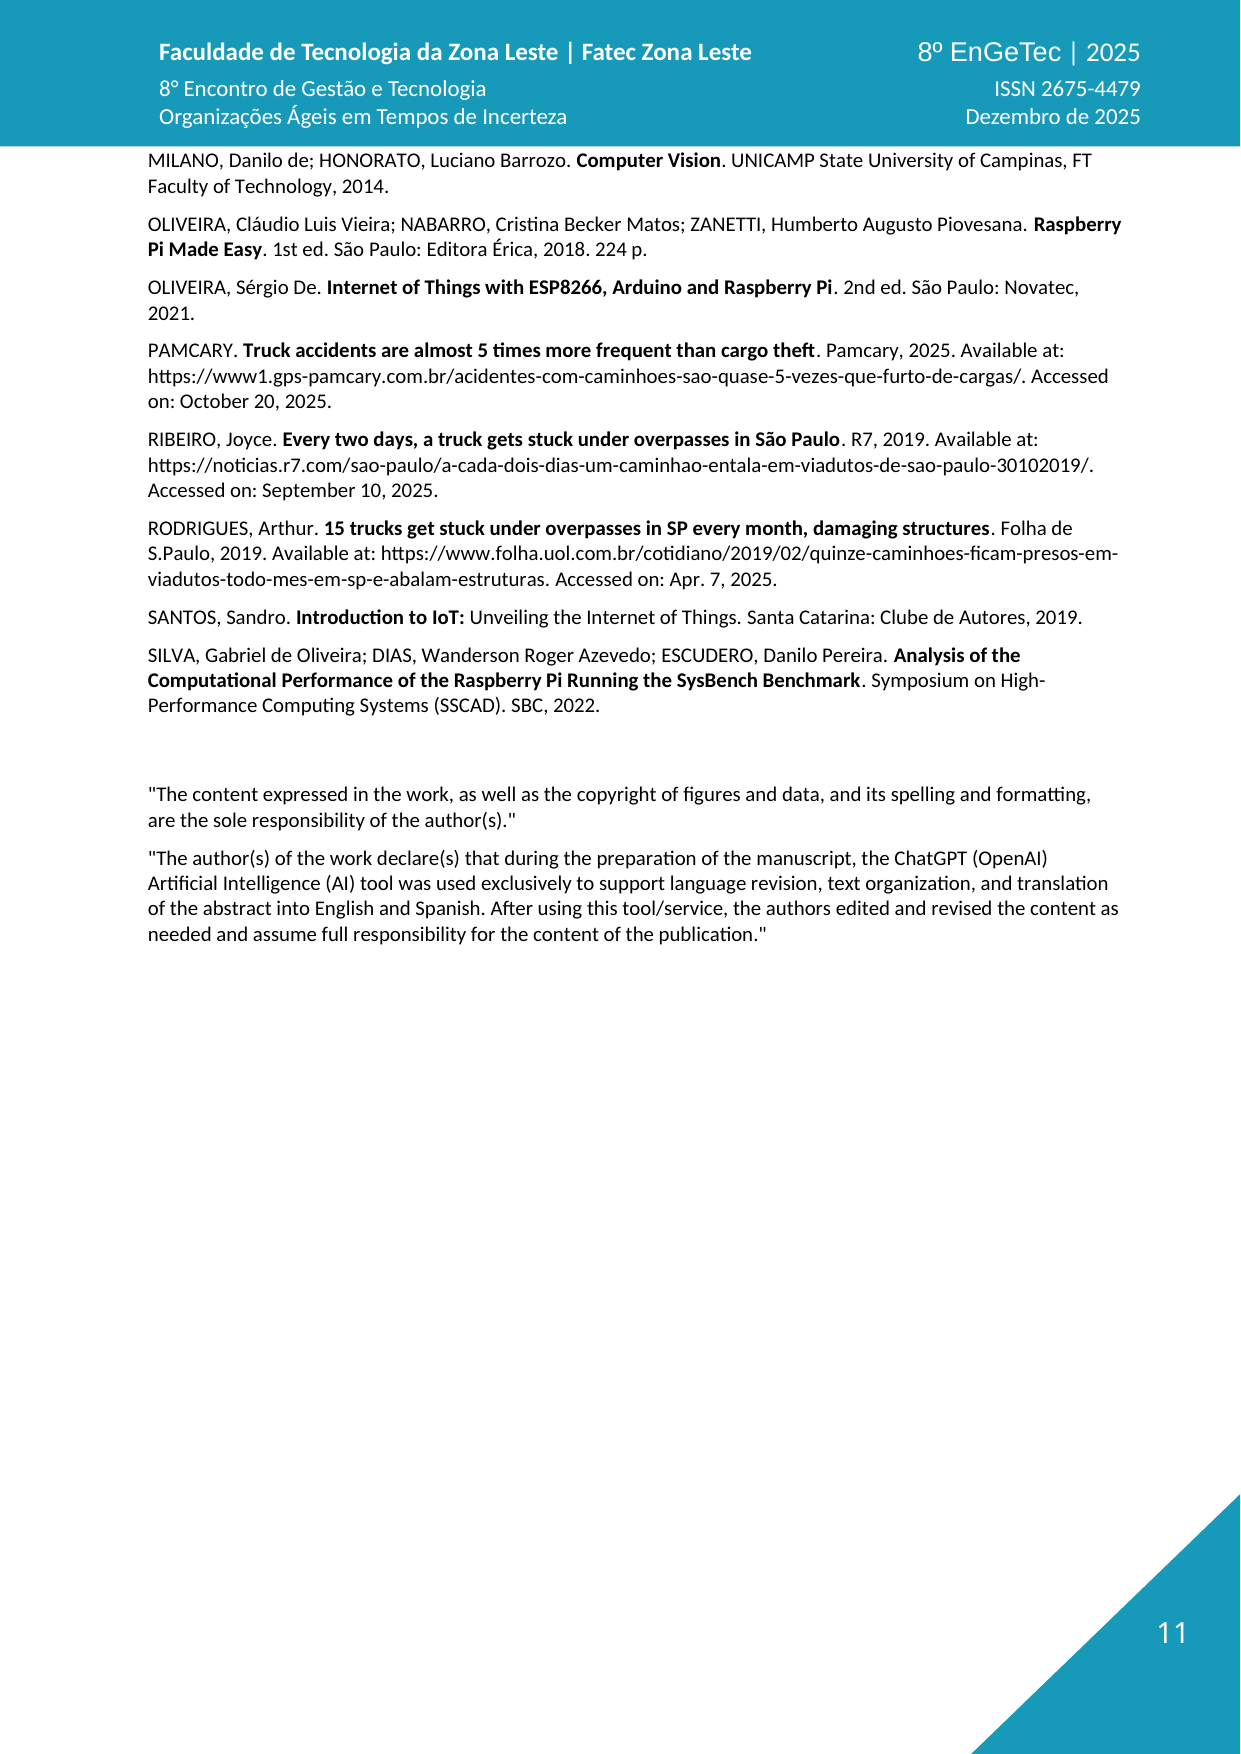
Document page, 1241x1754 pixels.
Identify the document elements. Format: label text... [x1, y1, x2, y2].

text MILANO, Danilo de; HONORATO, Luciano Barrozo. Computer Vision. UNICAMP State University of Campinas, FT Faculty of Technology, 2014. [148, 148, 1122, 198]
text OLIVEIRA, Sérgio De. Internet of Things with ESP8266, Arduino and Raspberry Pi. 2nd ed. São Paulo: Novatec, 2021. [148, 274, 1122, 325]
text RODRIGUES, Arthur. 15 trucks get stuck under overpasses in SP every month, damaging structures. Folha de S.Paulo, 2019. Available at: https://www.folha.uol.com.br/cotidiano/2019/02/quinze-caminhoes-ficam-presos-em-viadutos-todo-mes-em-sp-e-abalam-estruturas. Accessed on: Apr. 7, 2025. [148, 515, 1122, 591]
text SANTOS, Sandro. Introduction to IoT: Unveiling the Internet of Things. Santa Catarina: Clube de Autores, 2019. [148, 604, 1122, 629]
text "The author(s) of the work declare(s) that during the preparation of the manuscript, the ChatGPT (OpenAI) Artificial Intelligence (AI) tool was used exclusively to support language revision, text organization, and translation of the abstract into English and Spanish. After using this tool/service, the authors edited and revised the content as needed and assume full responsibility for the content of the publication." [148, 845, 1122, 946]
text SILVA, Gabriel de Oliveira; DIAS, Wanderson Roger Azevedo; ESCUDERO, Danilo Pereira. Analysis of the Computational Performance of the Raspberry Pi Running the SysBench Benchmark. Symposium on High-Performance Computing Systems (SSCAD). SBC, 2022. [148, 642, 1122, 718]
text PAMCARY. Truck accidents are almost 5 times more frequent than cargo theft. Pamcary, 2025. Available at: https://www1.gps-pamcary.com.br/acidentes-com-caminhoes-sao-quase-5-vezes-que-furto-de-cargas/. Accessed on: October 20, 2025. [148, 338, 1122, 414]
text OLIVEIRA, Cláudio Luis Vieira; NABARRO, Cristina Becker Matos; ZANETTI, Humberto Augusto Piovesana. Raspberry Pi Made Easy. 1st ed. São Paulo: Editora Érica, 2018. 224 p. [148, 211, 1122, 262]
text "The content expressed in the work, as well as the copyright of figures and data, and its spelling and formatting, are the sole responsibility of the author(s)." [148, 781, 1122, 832]
text RIBEIRO, Joyce. Every two days, a truck gets stuck under overpasses in São Paulo. R7, 2019. Available at: https://noticias.r7.com/sao-paulo/a-cada-dois-dias-um-caminhao-entala-em-viadutos-de-sao-paulo-30102019/. Accessed on: September 10, 2025. [148, 426, 1122, 503]
